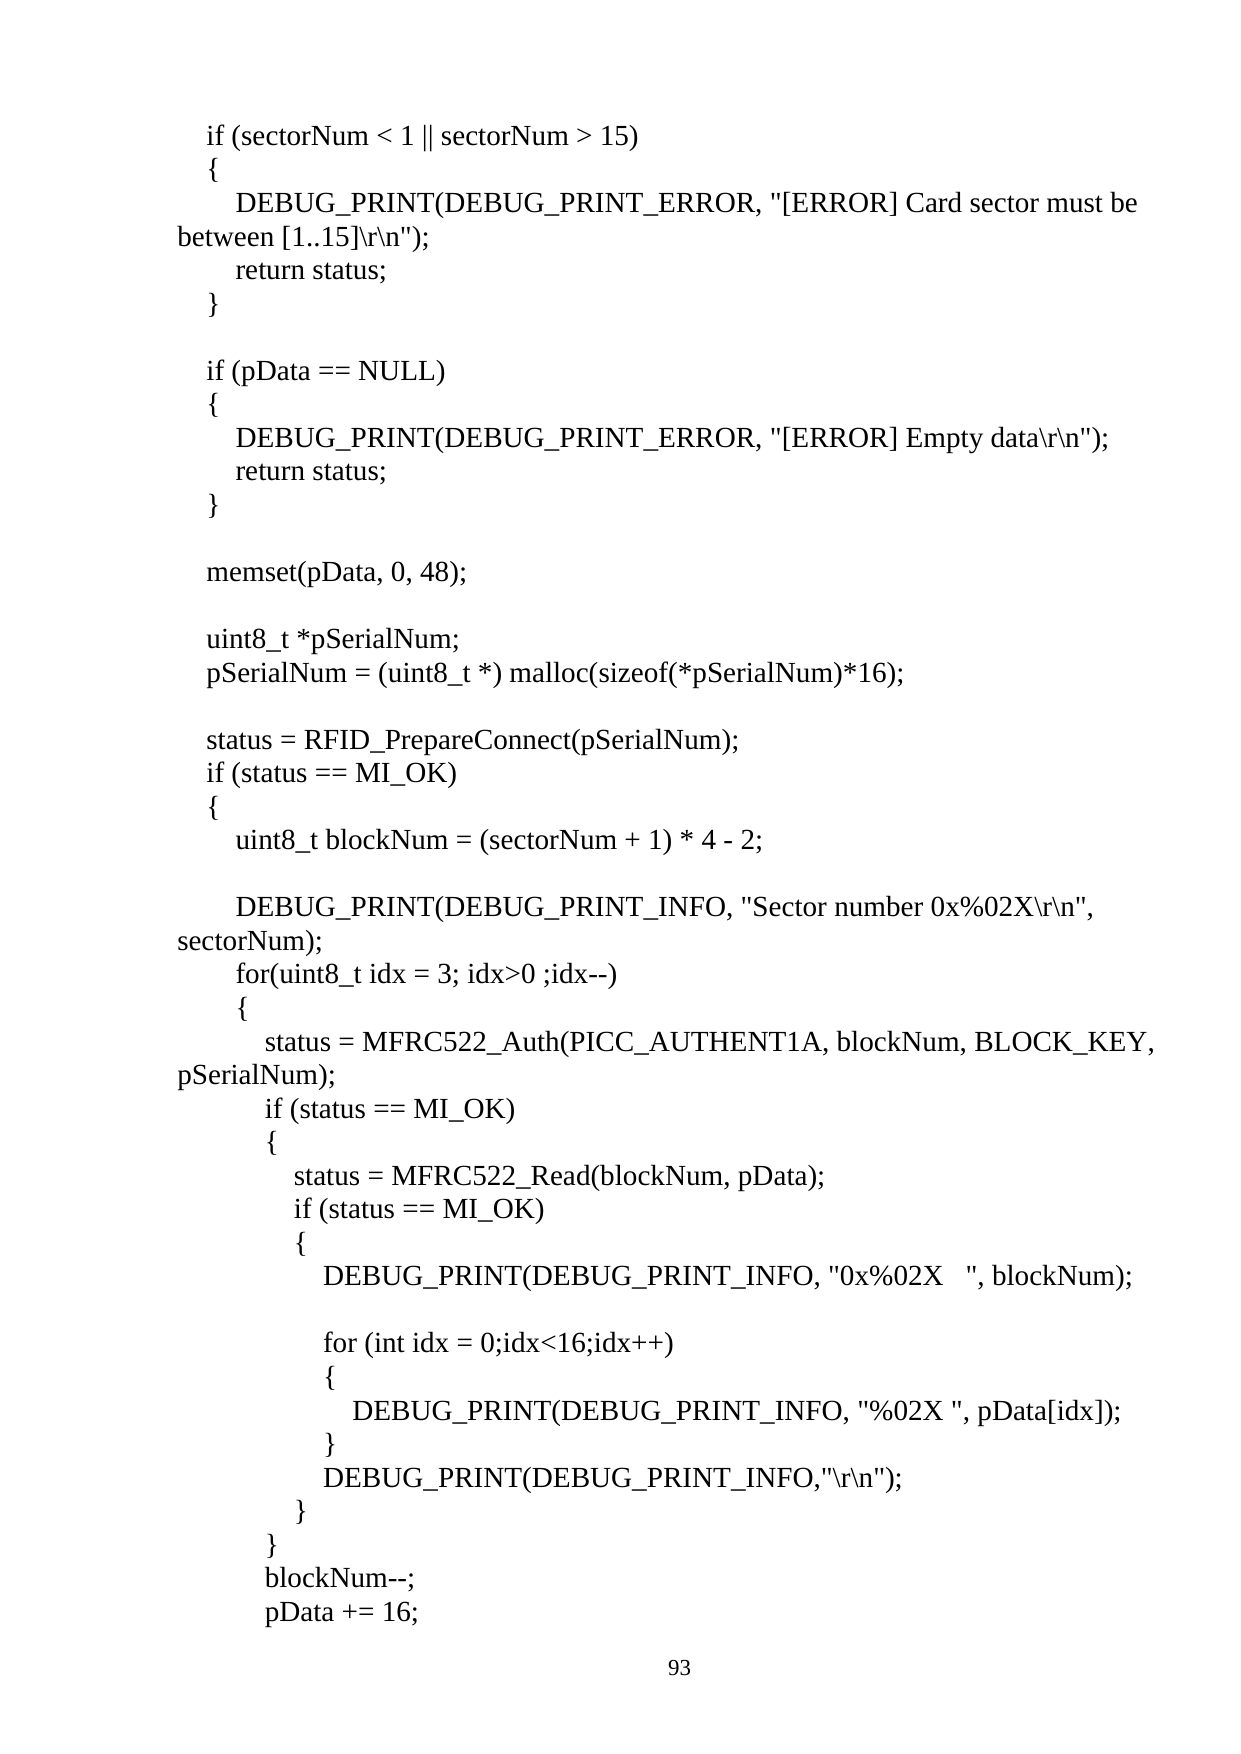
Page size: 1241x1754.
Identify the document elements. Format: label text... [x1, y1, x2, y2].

text status = RFID_PrepareConnect(pSerialNum); [177, 722, 1182, 755]
text if (status == MI_OK) [177, 1191, 1182, 1225]
text uint8_t blockNum = (sectorNum + 1) * 4 - 2; [177, 822, 1182, 856]
text DEBUG_PRINT(DEBUG_PRINT_ERROR, "[ERROR] Empty data\r\n"); [177, 420, 1182, 453]
text pSerialNum = (uint8_t *) malloc(sizeof(*pSerialNum)*16); [177, 655, 1182, 688]
text { [177, 1359, 1182, 1393]
text DEBUG_PRINT(DEBUG_PRINT_INFO, "0x%02X ", blockNum); [177, 1258, 1182, 1292]
text if (status == MI_OK) [177, 1091, 1182, 1124]
text { [177, 1124, 1182, 1158]
text if (status == MI_OK) [177, 755, 1182, 789]
text status = MFRC522_Auth(PICC_AUTHENT1A, blockNum, BLOCK_KEY, pSerialNum); [177, 1024, 1182, 1091]
text memset(pData, 0, 48); [177, 554, 1182, 588]
text blockNum--; [177, 1560, 1182, 1594]
text status = MFRC522_Read(blockNum, pData); [177, 1158, 1182, 1191]
text return status; [177, 252, 1182, 286]
text pData += 16; [177, 1594, 1182, 1627]
text { [177, 990, 1182, 1024]
text } [177, 1493, 1182, 1527]
text if (pData == NULL) [177, 353, 1182, 386]
text DEBUG_PRINT(DEBUG_PRINT_INFO,"\r\n"); [177, 1460, 1182, 1493]
text } [177, 487, 1182, 521]
text if (sectorNum < 1 || sectorNum > 15) [177, 118, 1182, 152]
text } [177, 1426, 1182, 1460]
text for (int idx = 0;idx<16;idx++) [177, 1326, 1182, 1359]
text for(uint8_t idx = 3; idx>0 ;idx--) [177, 957, 1182, 990]
text { [177, 789, 1182, 822]
text DEBUG_PRINT(DEBUG_PRINT_ERROR, "[ERROR] Card sector must be between [1..15]\r\n"); [177, 185, 1182, 252]
text uint8_t *pSerialNum; [177, 621, 1182, 655]
text { [177, 1225, 1182, 1258]
text { [177, 152, 1182, 185]
text } [177, 286, 1182, 319]
text } [177, 1527, 1182, 1560]
text DEBUG_PRINT(DEBUG_PRINT_INFO, "%02X ", pData[idx]); [177, 1393, 1182, 1426]
text DEBUG_PRINT(DEBUG_PRINT_INFO, "Sector number 0x%02X\r\n", sectorNum); [177, 889, 1182, 957]
text { [177, 386, 1182, 420]
text return status; [177, 453, 1182, 487]
